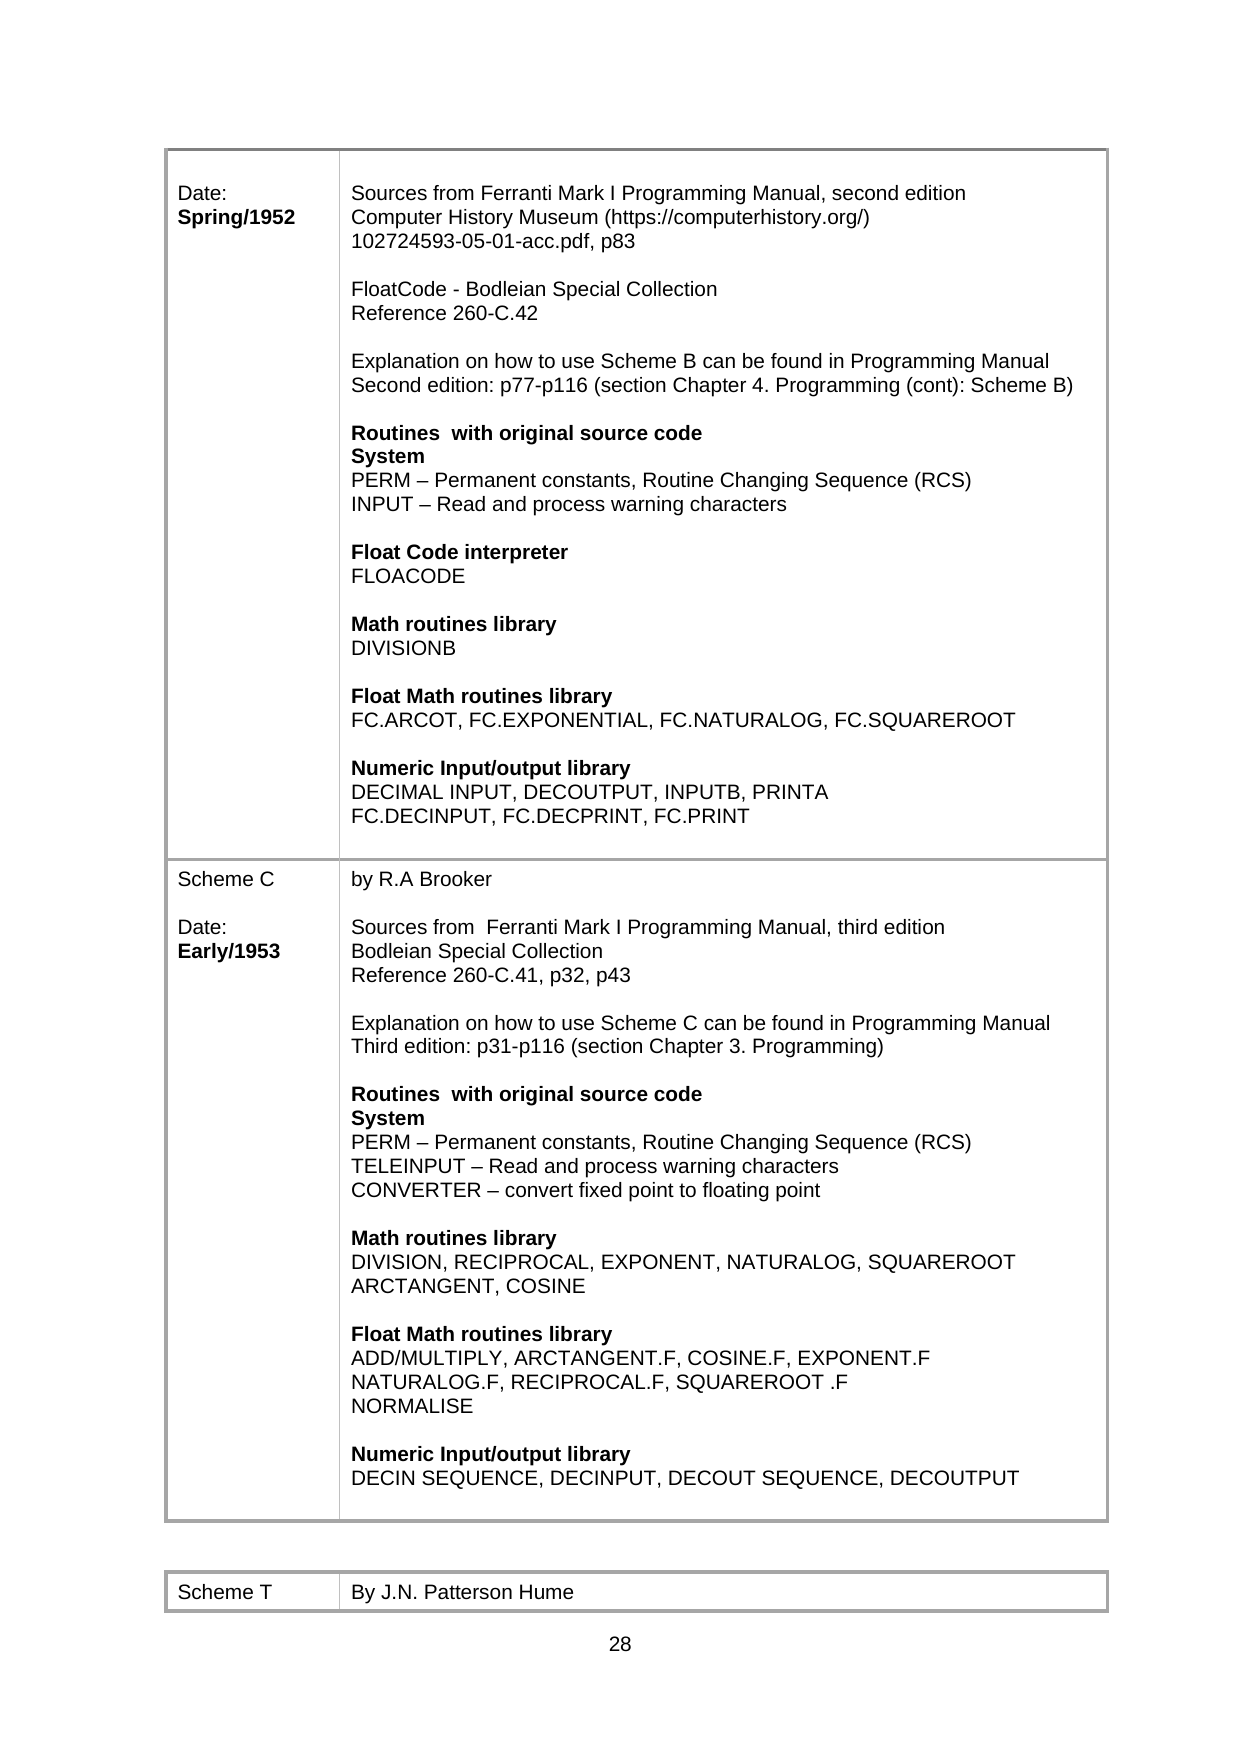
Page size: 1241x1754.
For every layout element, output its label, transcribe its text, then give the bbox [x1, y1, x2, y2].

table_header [168, 1574, 339, 1609]
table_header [168, 151, 339, 857]
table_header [340, 1574, 1106, 1609]
table_cell Scheme C Date: Early/1953 [168, 861, 339, 1519]
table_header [340, 151, 1106, 857]
table_cell by R.A Brooker Sources from Ferranti Mark I Programming Manual, third edition Bodleian Special Collection Reference 260-C.41, p32, p43 Explanation on how to use Scheme C can be found in Programming Manual Third edition: p31-p116 (section Chapter 3. Programming) Routines with original source code System PERM – Permanent constants, Routine Changing Sequence (RCS) TELEINPUT – Read and process warning characters CONVERTER – convert fixed point to floating point Math routines library DIVISION, RECIPROCAL, EXPONENT, NATURALOG, SQUAREROOT ARCTANGENT, COSINE Float Math routines library ADD/MULTIPLY, ARCTANGENT.F, COSINE.F, EXPONENT.F NATURALOG.F, RECIPROCAL.F, SQUAREROOT .F NORMALISE Numeric Input/output library DECIN SEQUENCE, DECINPUT, DECOUT SEQUENCE, DECOUTPUT [340, 861, 1106, 1519]
